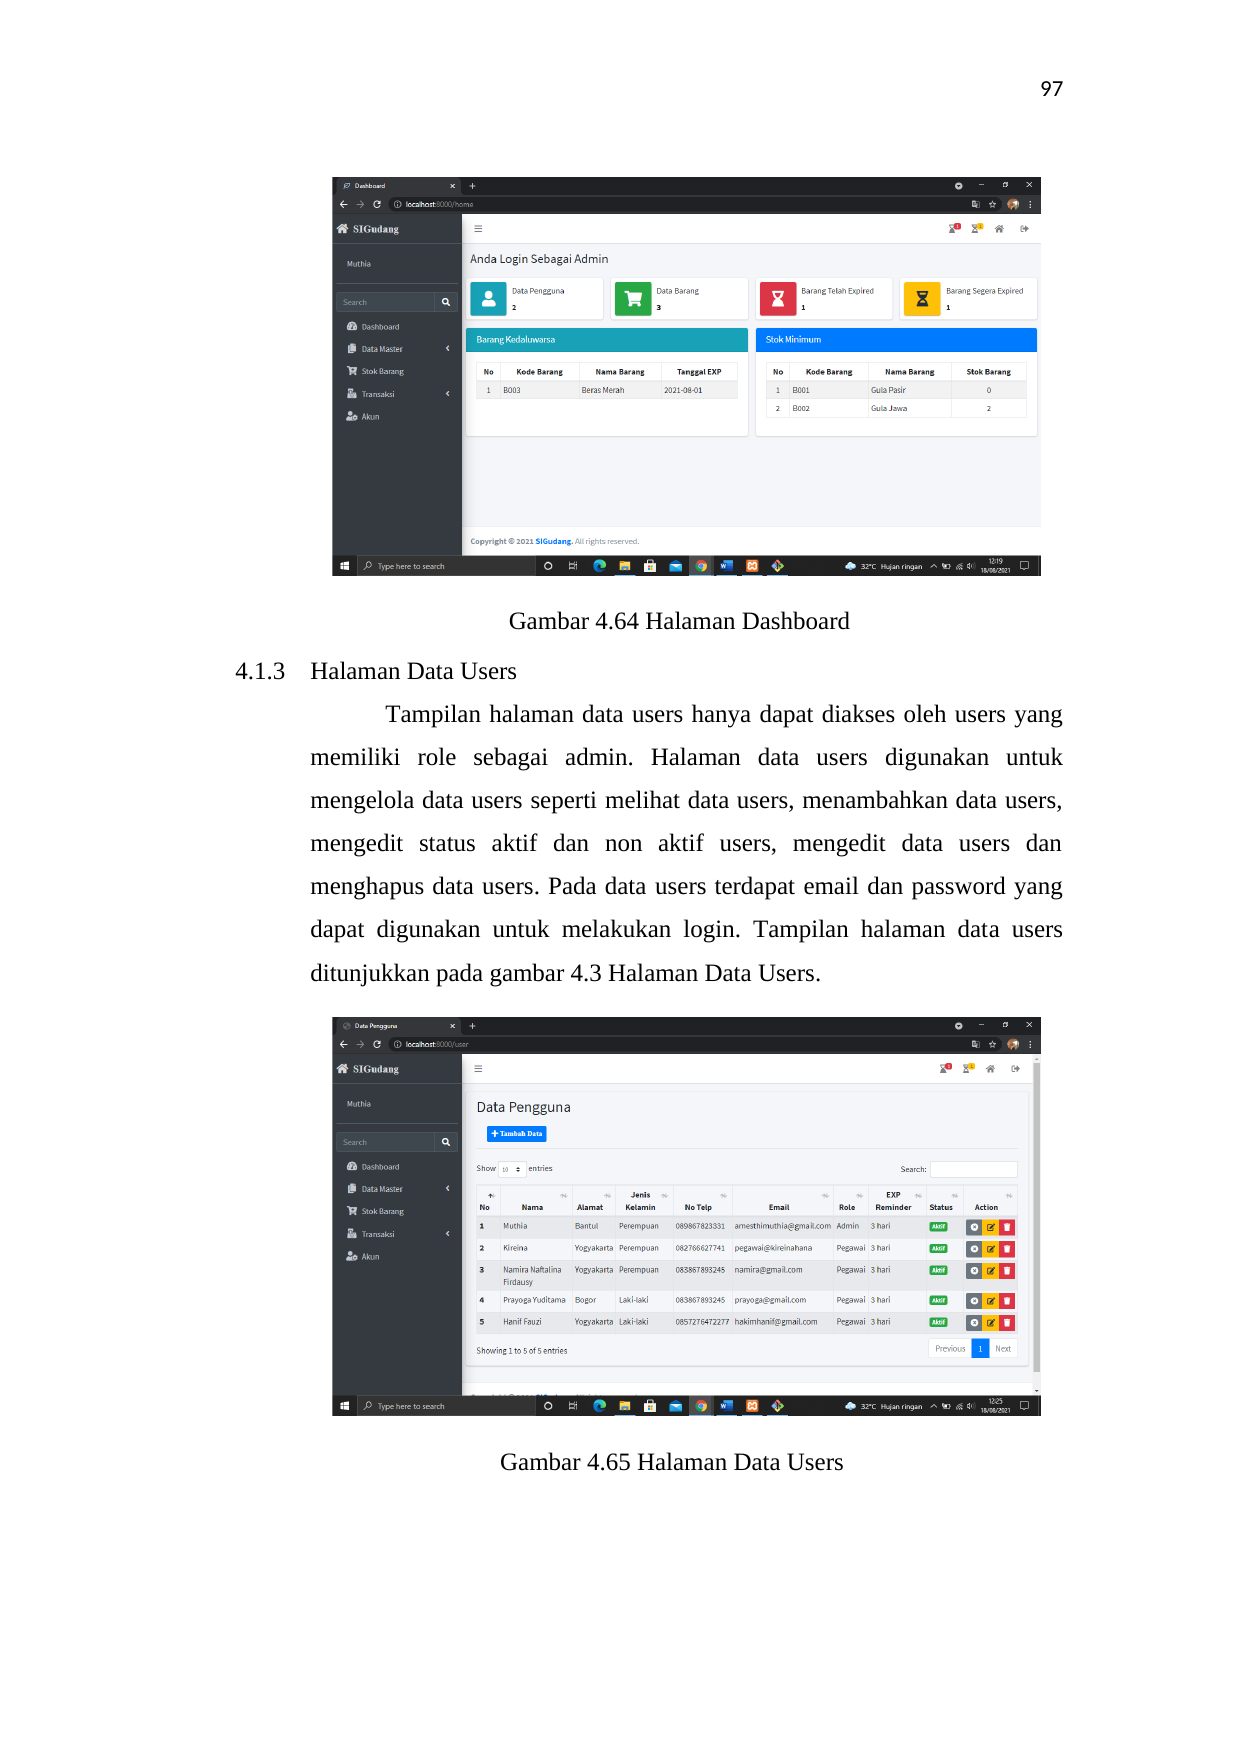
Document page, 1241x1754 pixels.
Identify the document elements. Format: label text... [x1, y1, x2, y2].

subtitle Halaman Data Users [235, 656, 1063, 684]
picture [332, 177, 1041, 576]
text Tampilan halaman data users hanya dapat diakses oleh users yang memiliki role sebagai admin. Halaman data users digunakan untuk mengelola data users seperti melihat data users, menambahkan data users, mengedit status aktif dan non aktif users, mengedit data users dan menghapus data users. Pada data users terdapat email dan password yang dapat digunakan untuk melakukan login. Tampilan halaman data users ditunjukkan pada gambar 4.3 Halaman Data Users. [310, 699, 1063, 986]
picture [332, 1017, 1041, 1416]
